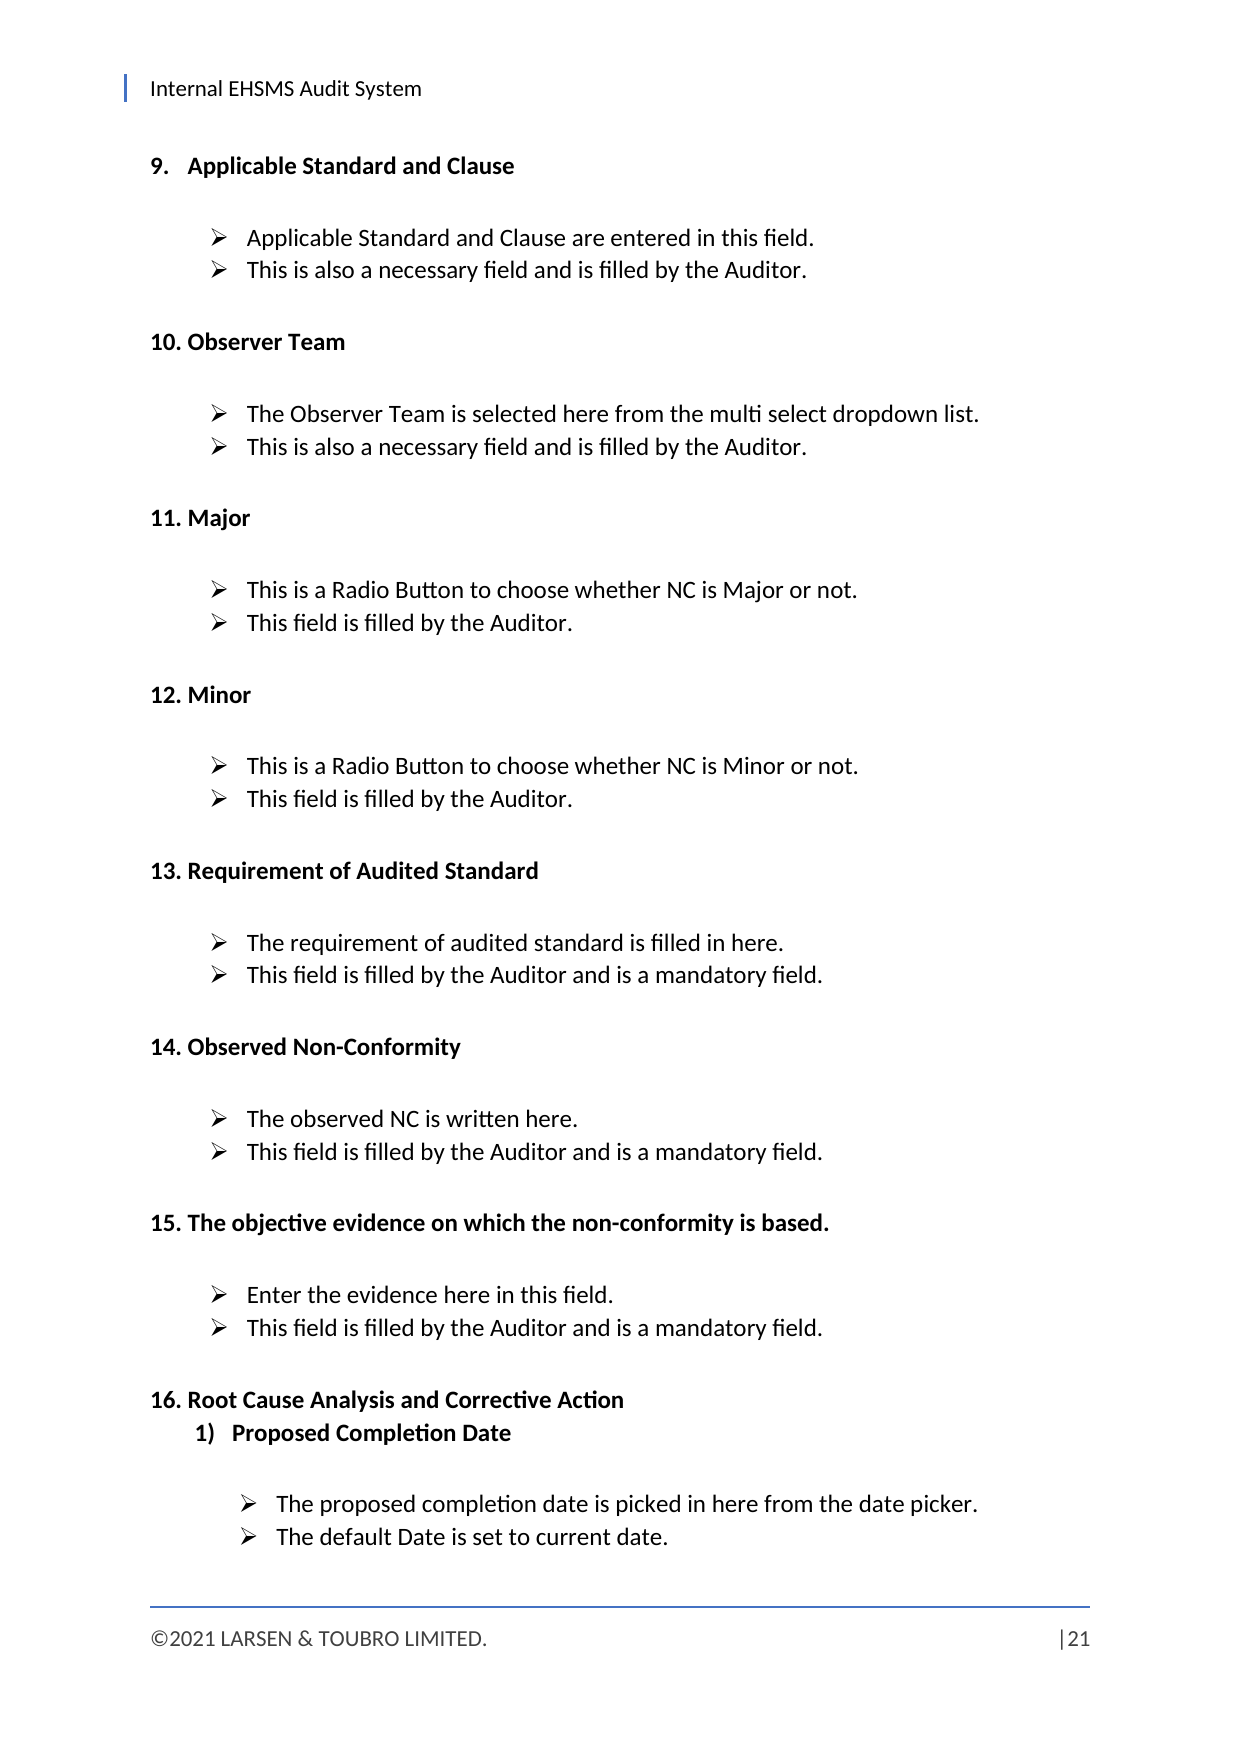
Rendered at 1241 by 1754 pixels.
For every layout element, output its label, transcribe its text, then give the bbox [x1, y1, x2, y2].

list This field is filled by the Auditor and is a mandatory field. [209, 1312, 1090, 1343]
list Observer Team [150, 326, 1090, 357]
list This is a Radio Button to choose whether NC is Major or not. [209, 574, 1090, 605]
list Proposed Completion Date [194, 1417, 1090, 1447]
list This field is filled by the Auditor. [209, 783, 1090, 814]
list Applicable Standard and Clause [150, 150, 1090, 181]
list Minor [150, 679, 1090, 709]
list Observed Non-Conformity [150, 1031, 1090, 1062]
list Enter the evidence here in this field. [209, 1279, 1090, 1310]
list The proposed completion date is picked in here from the date picker. [238, 1488, 1090, 1519]
list Root Cause Analysis and Corrective Action [150, 1384, 1090, 1414]
list Requirement of Audited Standard [150, 855, 1090, 886]
list The objective evidence on which the non-conformity is based. [150, 1207, 1090, 1238]
list The requirement of audited standard is filled in here. [209, 927, 1090, 957]
list This is also a necessary field and is filled by the Auditor. [209, 431, 1090, 461]
list This field is filled by the Auditor and is a mandatory field. [209, 1136, 1090, 1166]
list This field is filled by the Auditor. [209, 607, 1090, 638]
list Major [150, 502, 1090, 533]
list This is a Radio Button to choose whether NC is Minor or not. [209, 750, 1090, 781]
list Applicable Standard and Clause are entered in this field. [209, 222, 1090, 252]
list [209, 254, 1090, 285]
list The observed NC is written here. [209, 1103, 1090, 1133]
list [238, 1521, 1090, 1552]
list This field is filled by the Auditor and is a mandatory field. [209, 959, 1090, 990]
list The Observer Team is selected here from the multi select dropdown list. [209, 398, 1090, 428]
